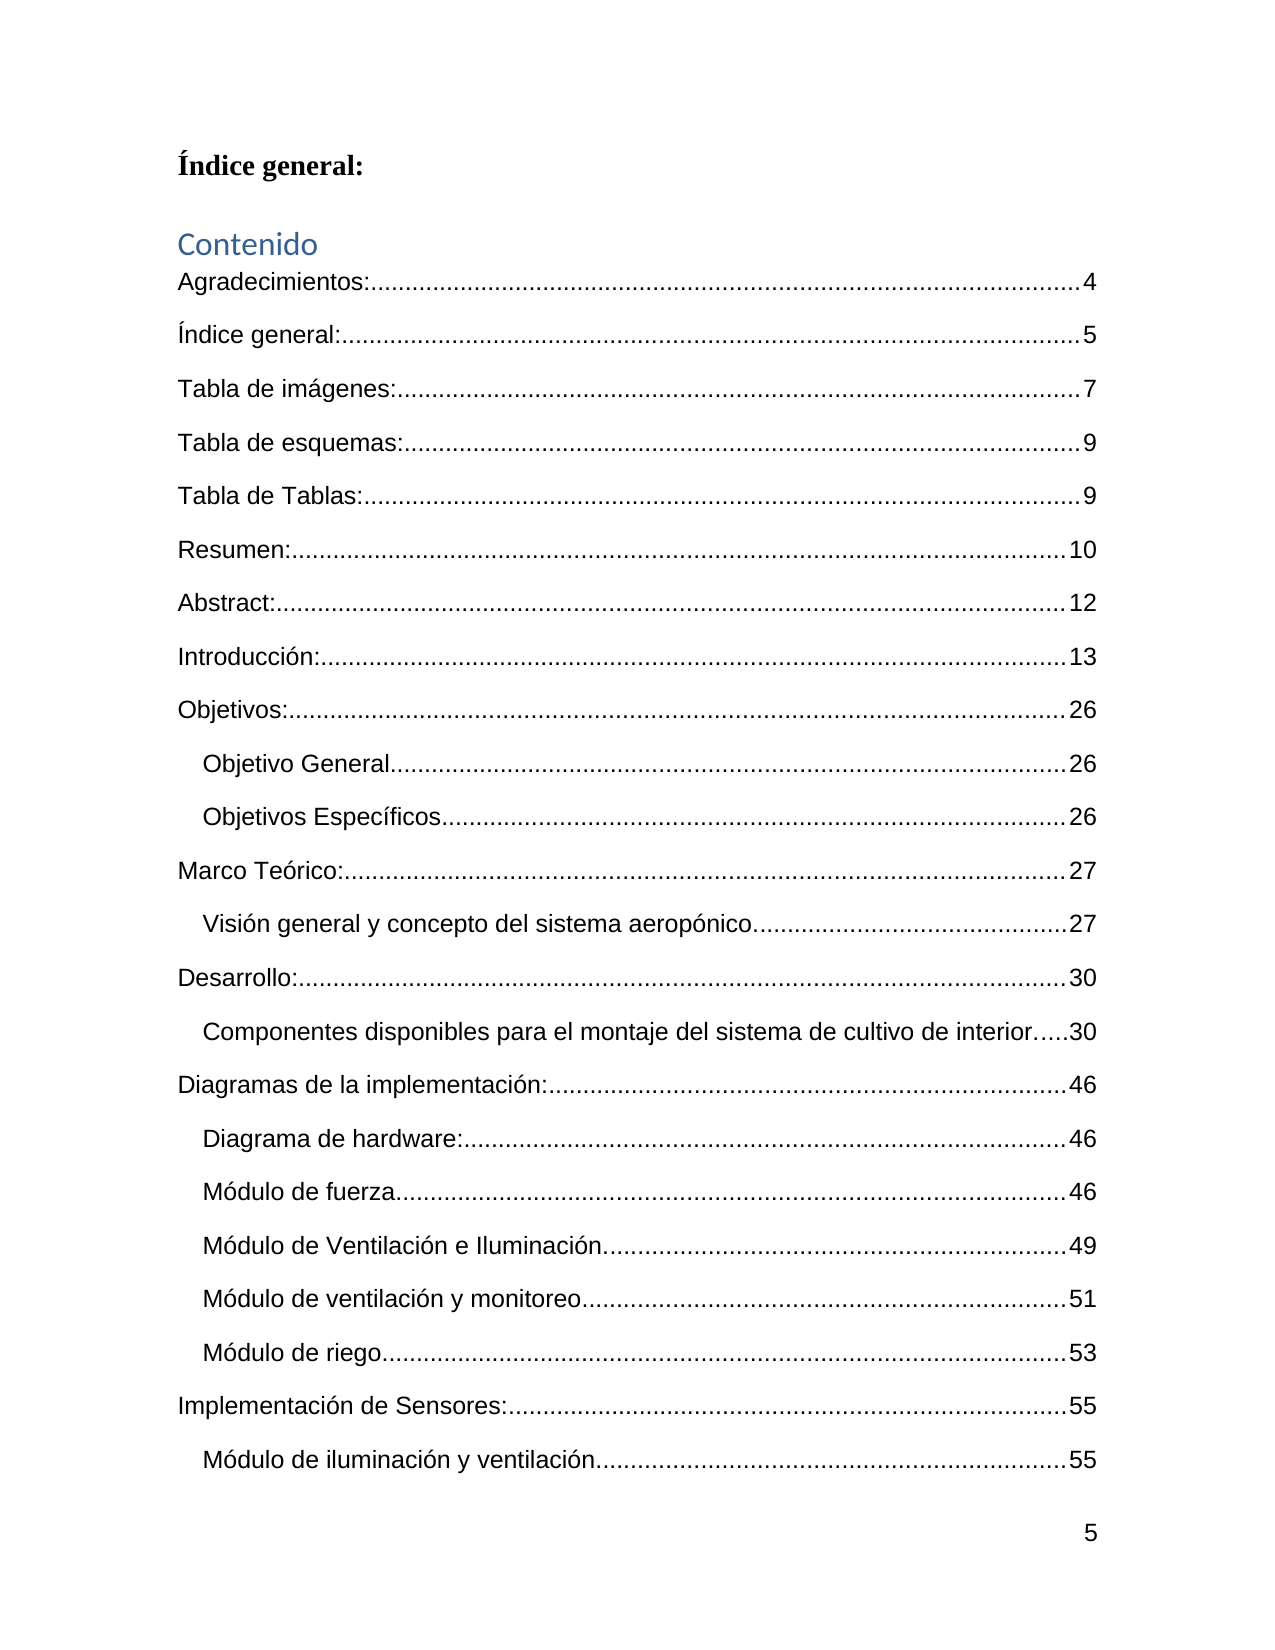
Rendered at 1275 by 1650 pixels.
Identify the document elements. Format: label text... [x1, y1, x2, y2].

subtitle Índice general: [177, 148, 1098, 181]
